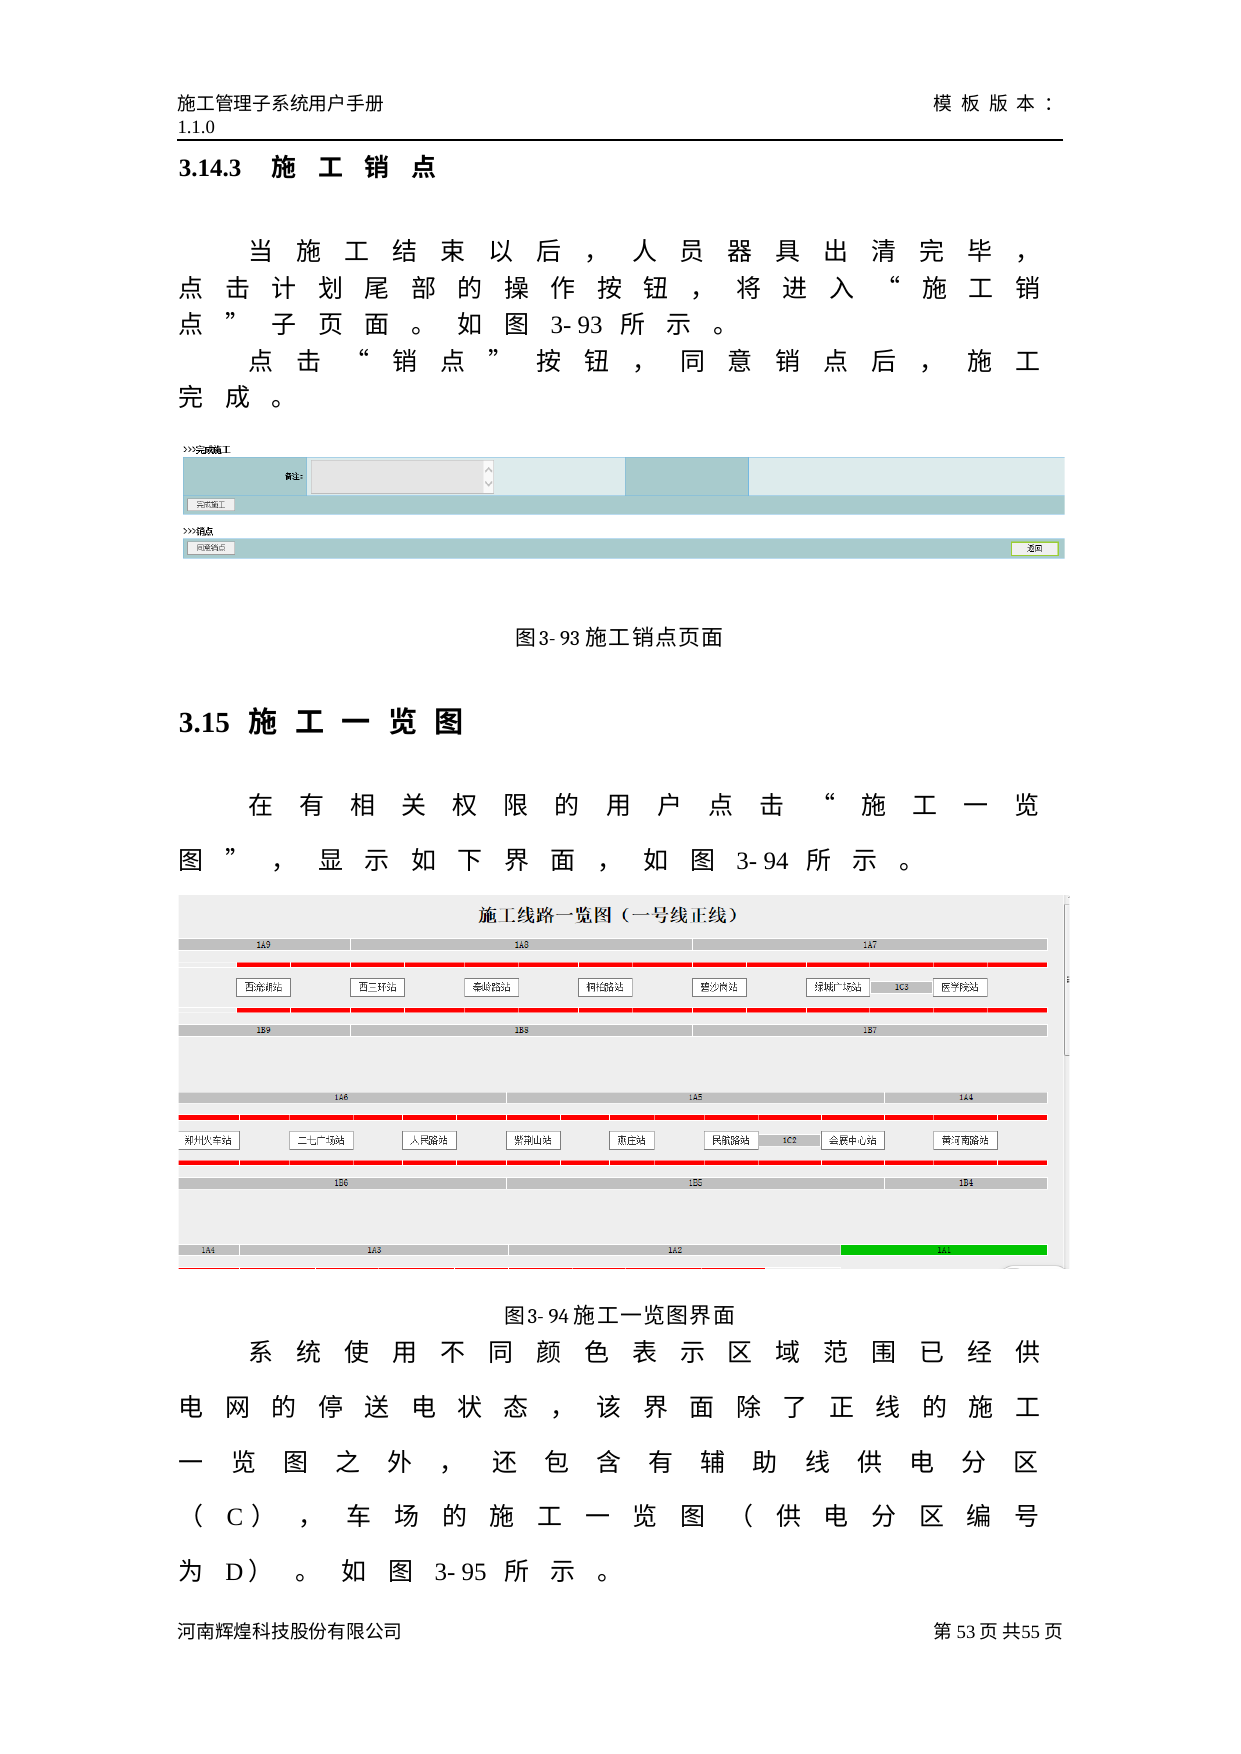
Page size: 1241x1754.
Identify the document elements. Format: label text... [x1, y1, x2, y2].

picture [178, 443, 1065, 560]
subtitle 施工一览图 [179, 684, 1061, 757]
text 系统使用不同颜色表示区域范围已经供电网的停送电状态，该界面除了正线的施工一览图之外，还包含有辅助线供电分区（C），车场的施工一览图（供电分区编号为D）。如所示。 [179, 1332, 1061, 1588]
text 在有相关权限的用户点击“施工一览图”，显示如下界面，如所示。 [179, 786, 1061, 877]
text 施工一览图界面 [179, 1296, 1061, 1332]
picture [178, 895, 1070, 1269]
